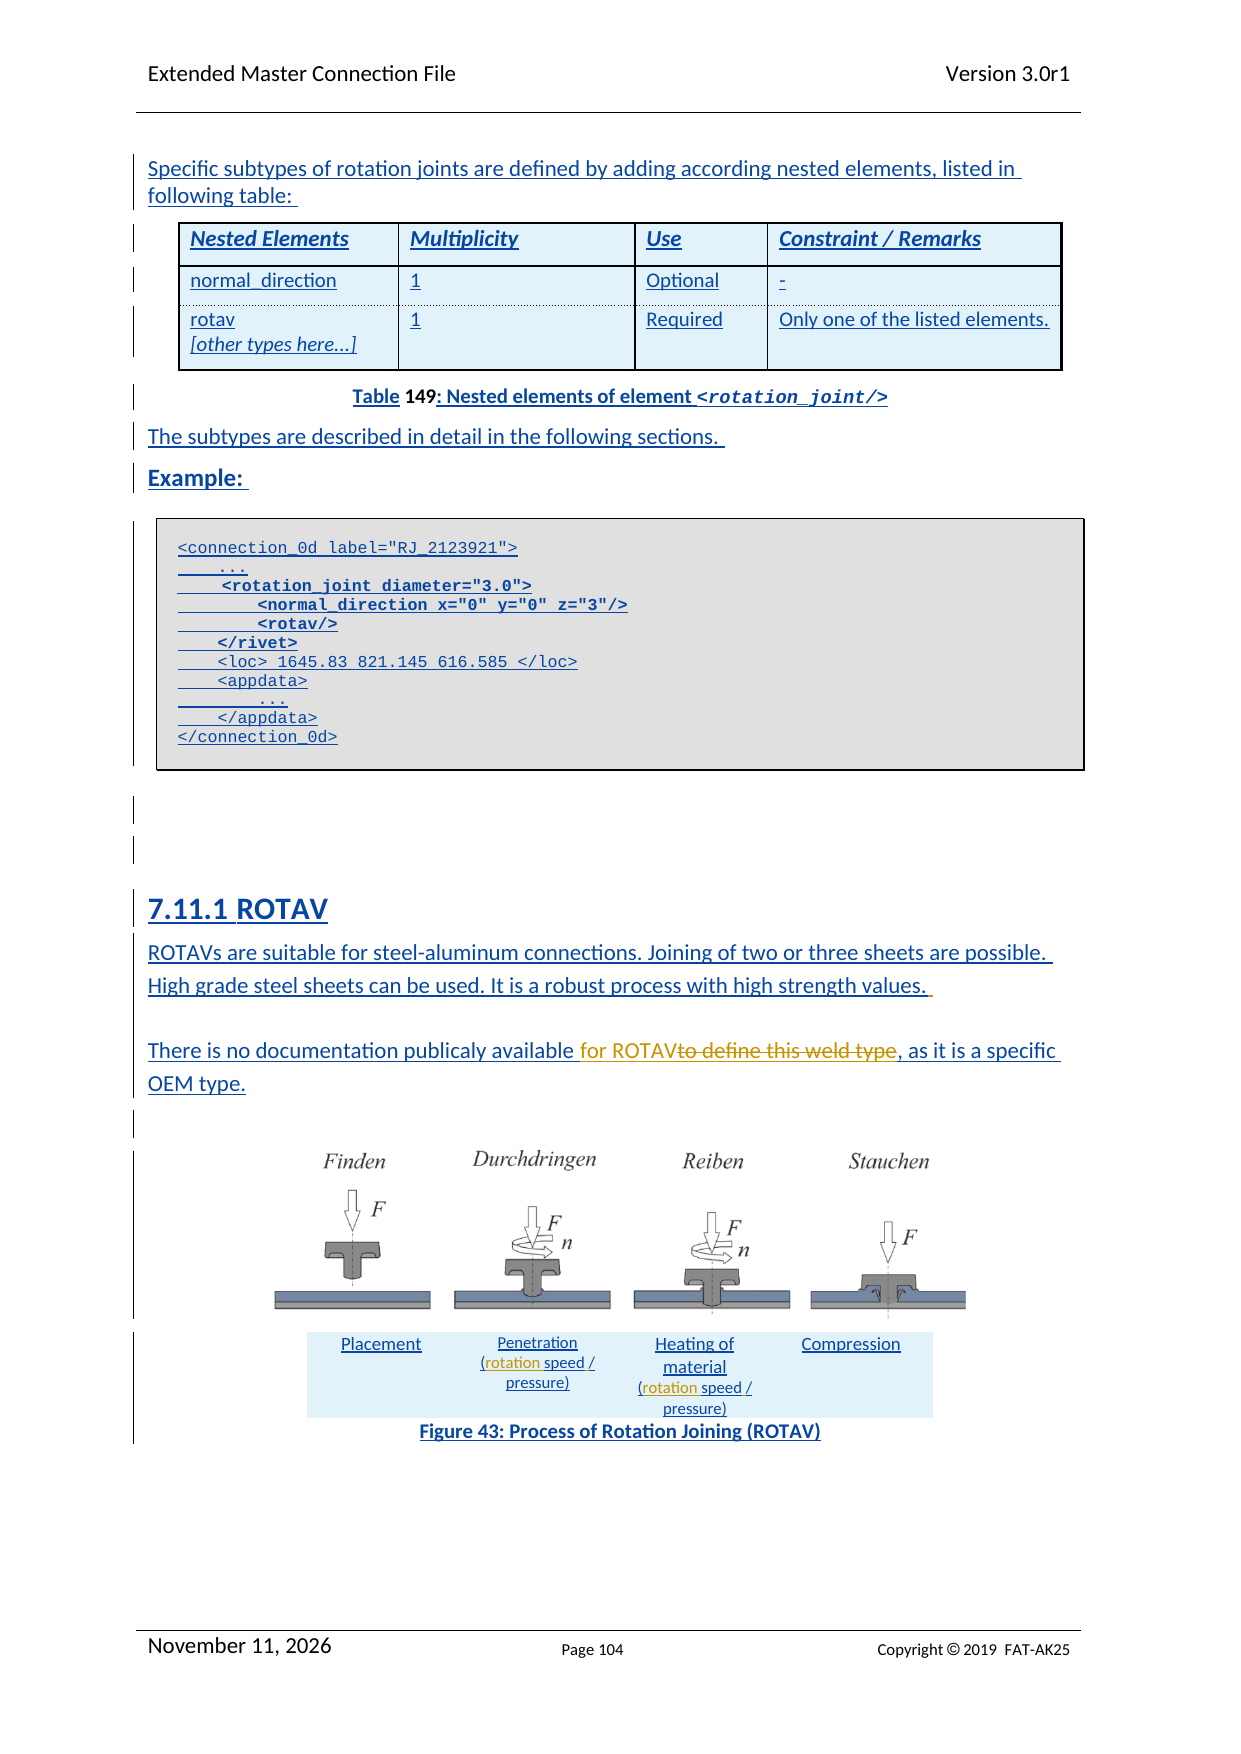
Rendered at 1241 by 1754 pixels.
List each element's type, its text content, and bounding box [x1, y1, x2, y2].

text 43 [148, 1418, 1092, 1444]
text 75 [148, 384, 1092, 409]
picture [274, 1150, 966, 1320]
